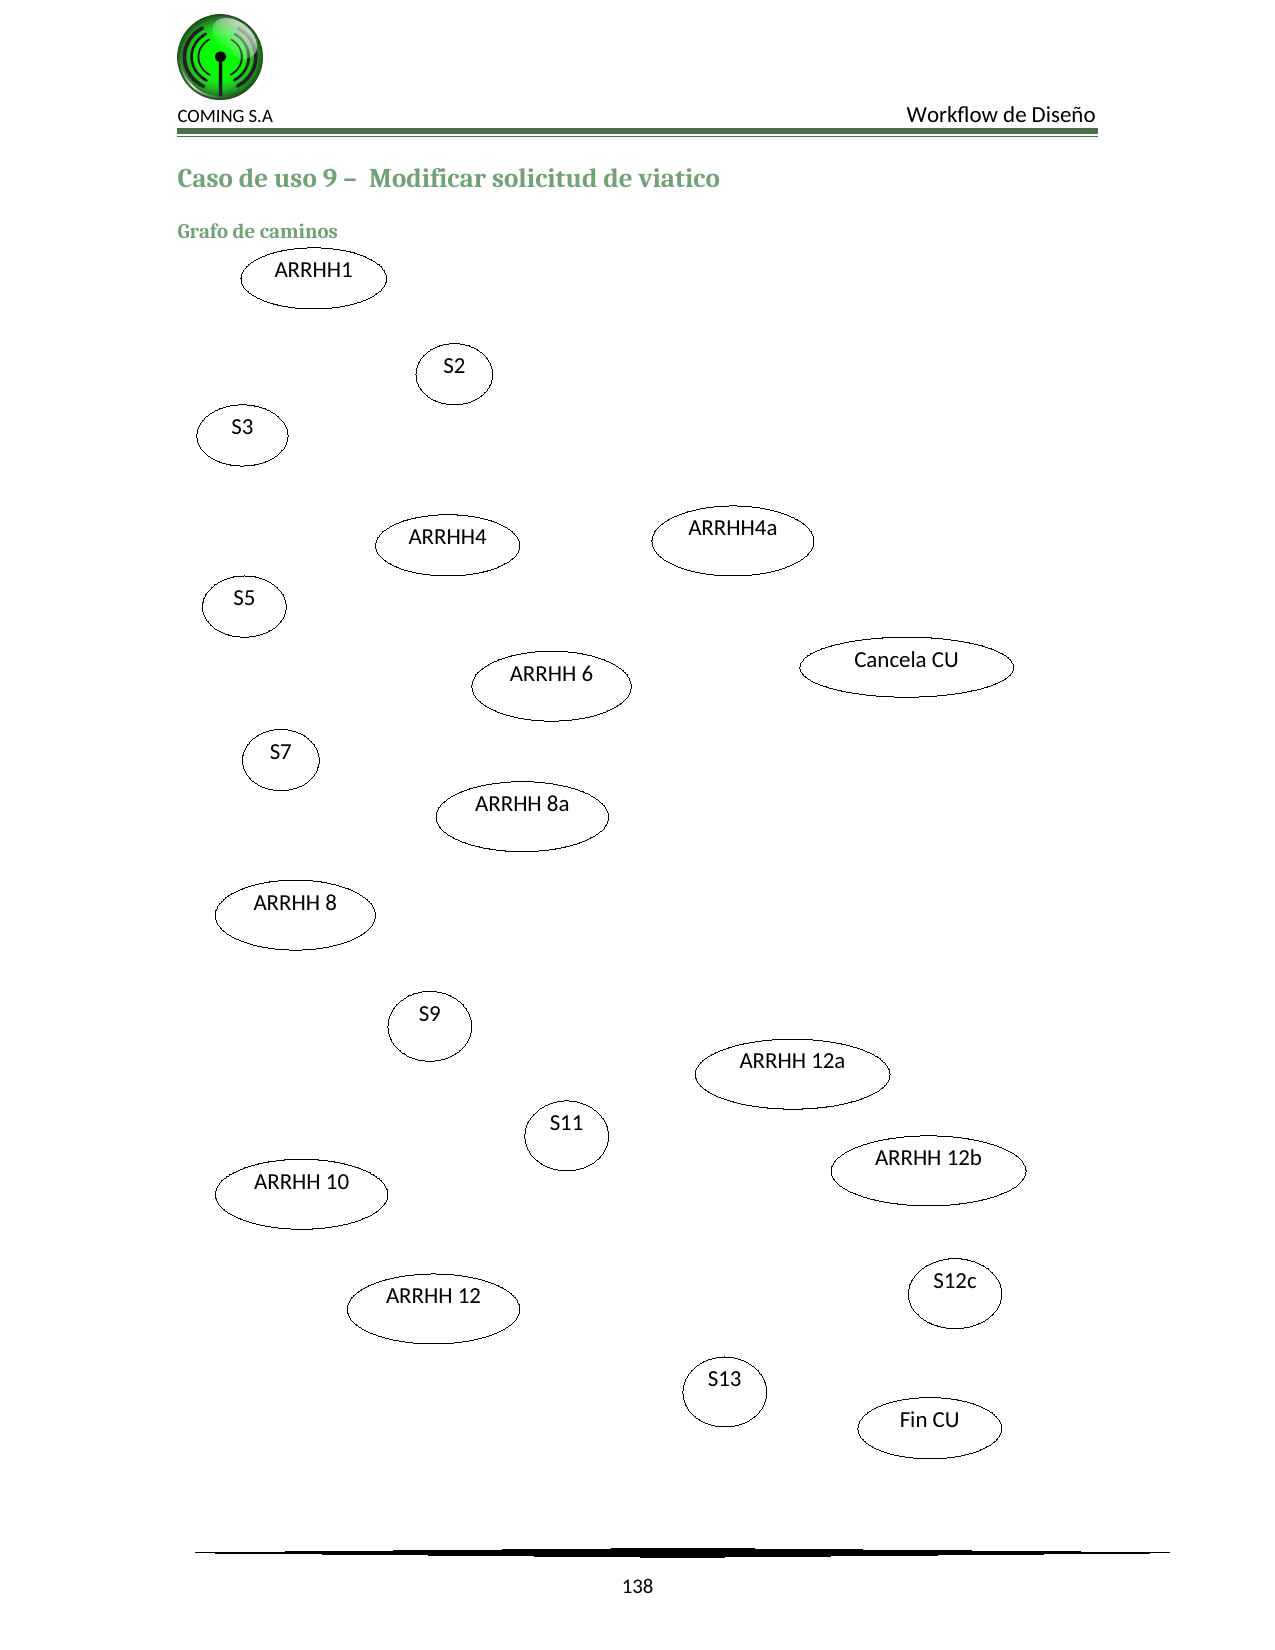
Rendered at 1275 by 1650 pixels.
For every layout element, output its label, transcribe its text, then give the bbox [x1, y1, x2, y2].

subtitle Grafo de caminos [177, 219, 1098, 243]
picture [177, 14, 263, 100]
subtitle Caso de uso 9 – Modificar solicitud de viatico [177, 163, 1098, 194]
